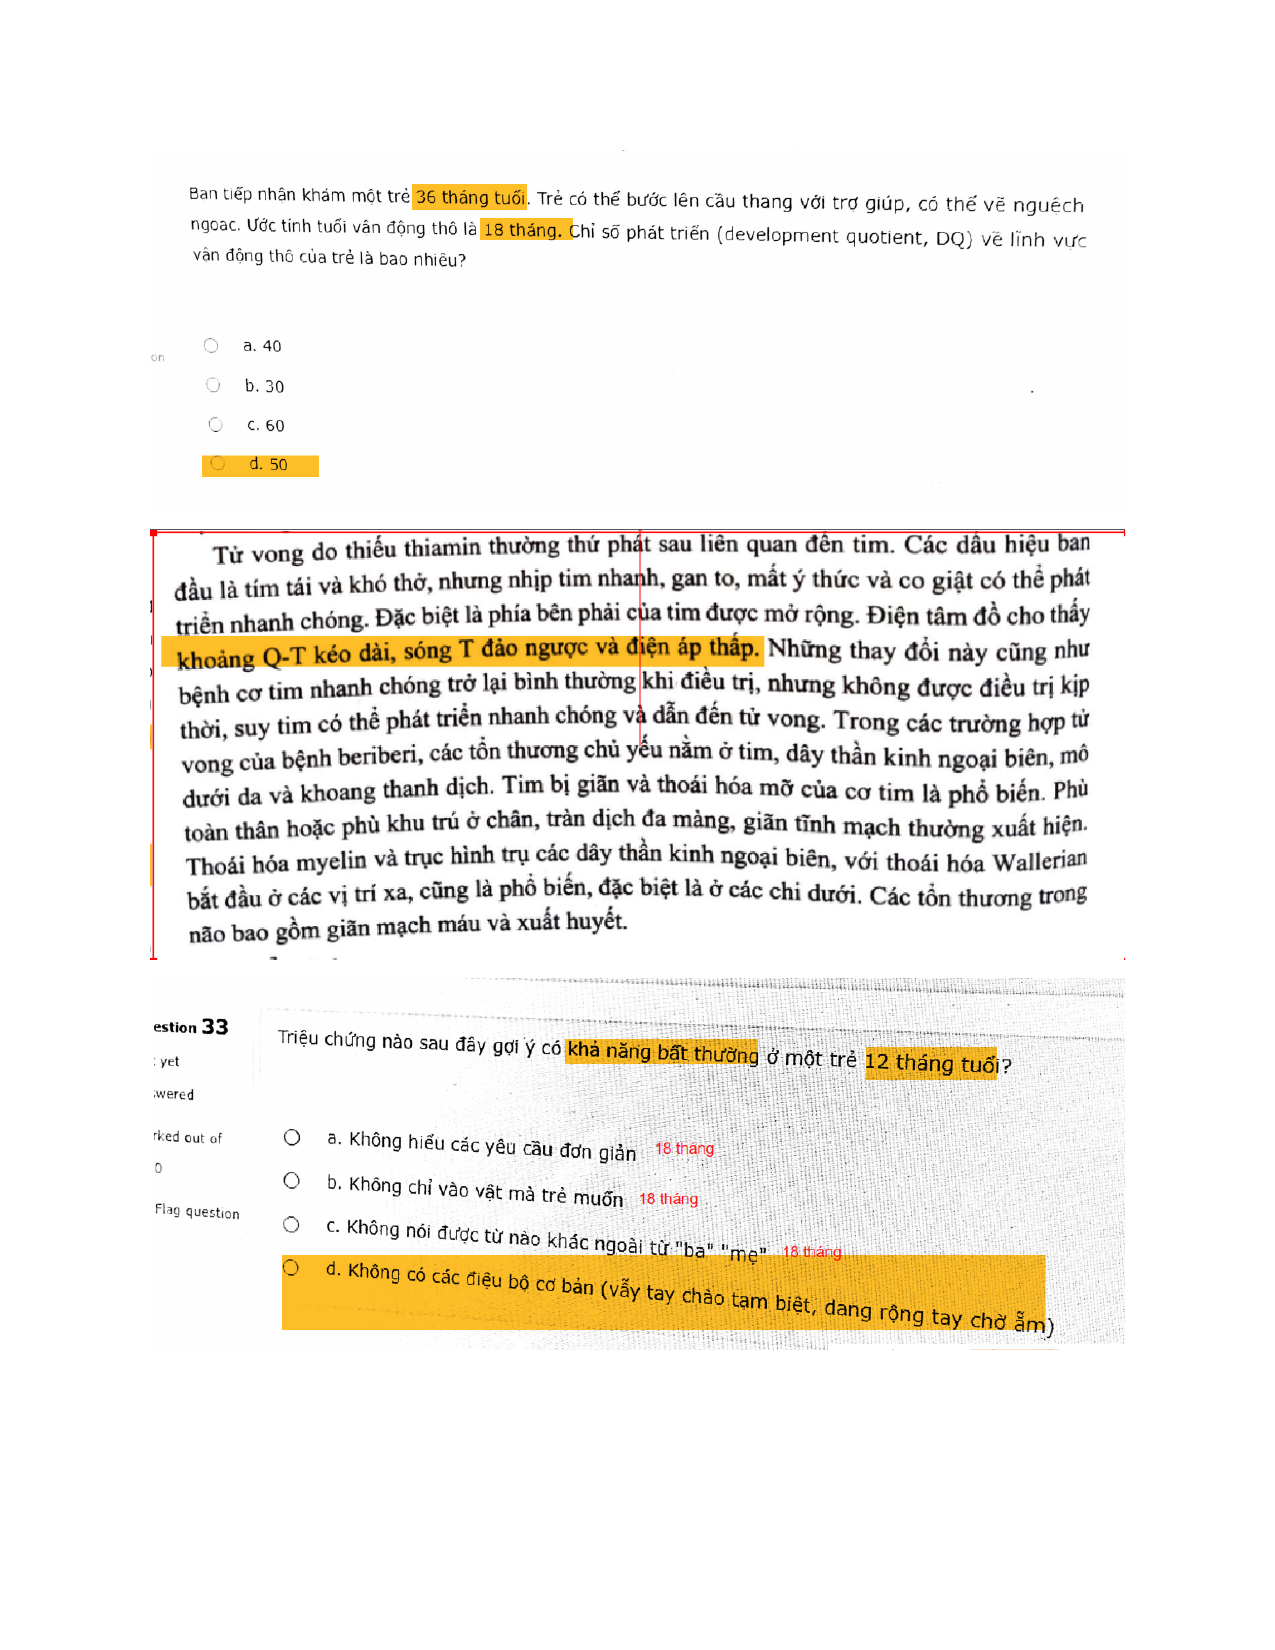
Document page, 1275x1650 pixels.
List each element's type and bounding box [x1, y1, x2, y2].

picture [150, 150, 1125, 511]
picture [150, 529, 1125, 960]
picture [150, 978, 1125, 1350]
